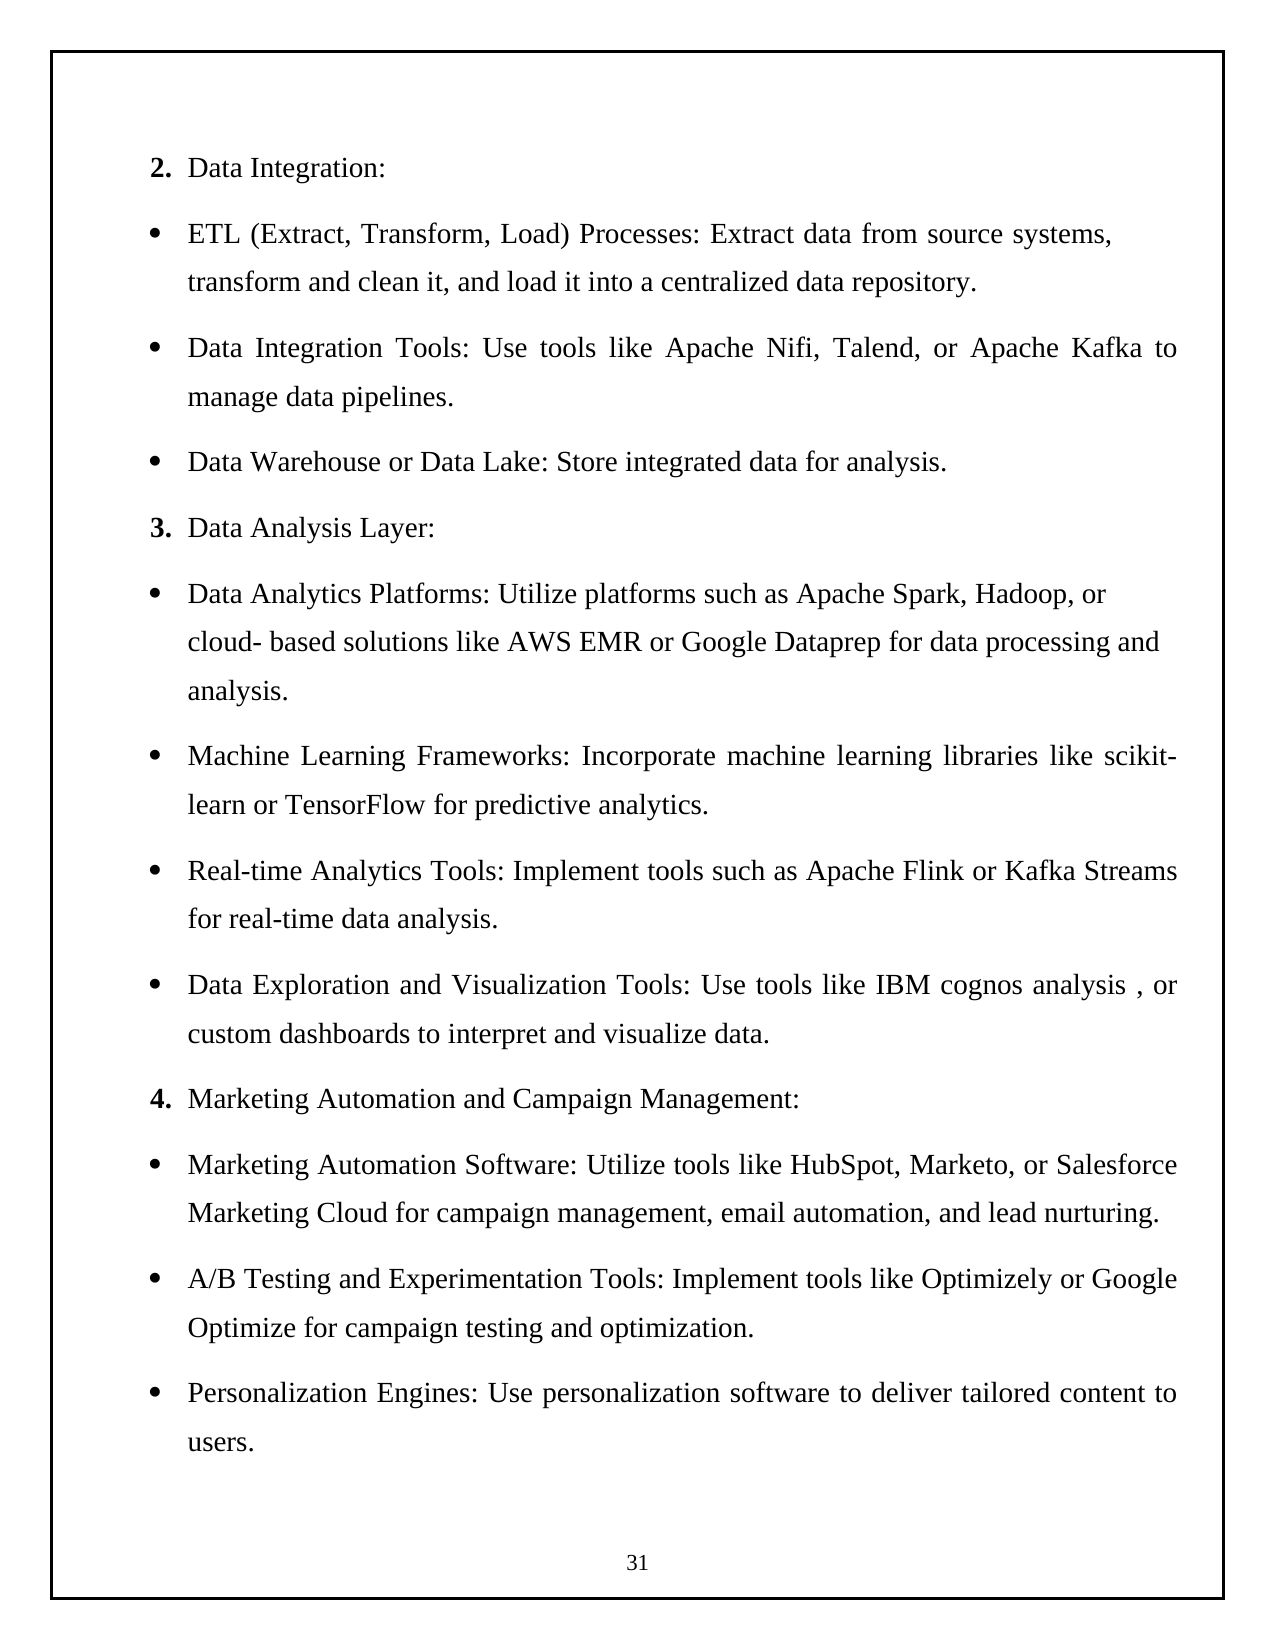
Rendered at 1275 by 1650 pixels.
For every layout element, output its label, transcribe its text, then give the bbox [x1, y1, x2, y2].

list Data Exploration and Visualization Tools: Use tools like IBM cognos analysis , or custom dashboards to interpret and visualize data. [150, 967, 1182, 1049]
list ETL (Extract, Transform, Load) Processes: Extract data from source systems, transform and clean it, and load it into a centralized data repository. [150, 216, 1181, 298]
list Marketing Automation Software: Utilize tools like HubSpot, Marketo, or Salesforce Marketing Cloud for campaign management, email automation, and lead nurturing. [150, 1147, 1182, 1229]
list Marketing Automation and Campaign Management: [150, 1081, 1222, 1114]
list Data Integration: [150, 150, 1222, 183]
list Personalization Engines: Use personalization software to deliver tailored content to users. [150, 1376, 1182, 1458]
list Data Warehouse or Data Lake: Store integrated data for analysis. [150, 444, 1222, 478]
list A/B Testing and Experimentation Tools: Implement tools like Optimizely or Google Optimize for campaign testing and optimization. [150, 1262, 1182, 1344]
list Data Analysis Layer: [150, 510, 1222, 543]
list Machine Learning Frameworks: Incorporate machine learning libraries like scikit- learn or TensorFlow for predictive analytics. [150, 738, 1181, 821]
list Real-time Analytics Tools: Implement tools such as Apache Flink or Kafka Streams for real-time data analysis. [150, 853, 1182, 934]
list Data Integration Tools: Use tools like Apache Nifi, Talend, or Apache Kafka to manage data pipelines. [150, 330, 1182, 413]
list Data Analytics Platforms: Utilize platforms such as Apache Spark, Hadoop, or cloud- based solutions like AWS EMR or Google Dataprep for data processing and analysis. [150, 576, 1181, 707]
